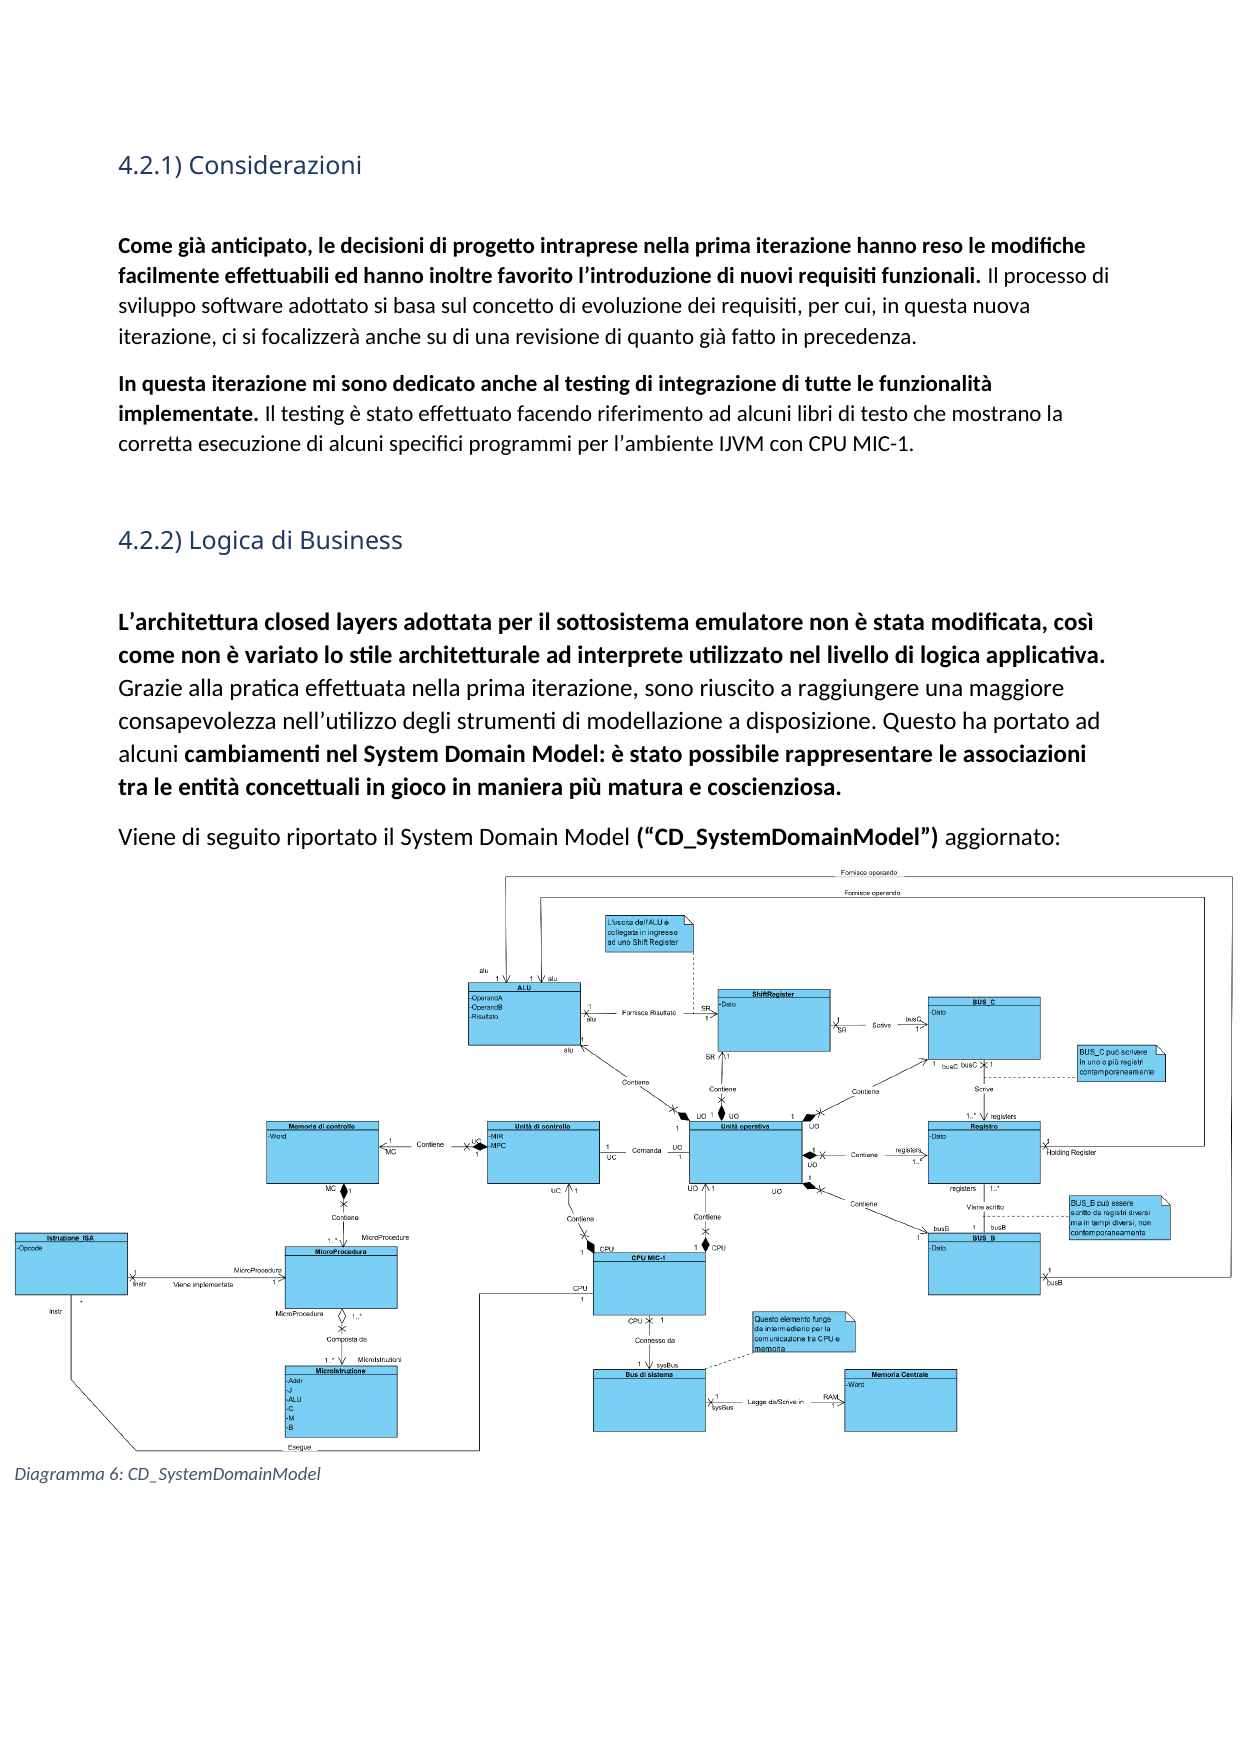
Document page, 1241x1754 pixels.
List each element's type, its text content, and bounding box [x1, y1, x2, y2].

subtitle 4.2.1) Considerazioni [118, 148, 1122, 182]
text Viene di seguito riportato il System Domain Model (“CD_SystemDomainModel”) aggiornato: [118, 821, 1122, 851]
text L’architettura closed layers adottata per il sottosistema emulatore non è stata modificata, così come non è variato lo stile architetturale ad interprete utilizzato nel livello di logica applicativa. Grazie alla pratica effettuata nella prima iterazione, sono riuscito a raggiungere una maggiore consapevolezza nell’utilizzo degli strumenti di modellazione a disposizione. Questo ha portato ad alcuni cambiamenti nel System Domain Model: è stato possibile rappresentare le associazioni tra le entità concettuali in gioco in maniera più matura e coscienziosa. [118, 607, 1122, 802]
subtitle 4.2.2) Logica di Business [118, 523, 1122, 557]
picture [14, 867, 1234, 1453]
text Come già anticipato, le decisioni di progetto intraprese nella prima iterazione hanno reso le modifiche facilmente effettuabili ed hanno inoltre favorito l’introduzione di nuovi requisiti funzionali. Il processo di sviluppo software adottato si basa sul concetto di evoluzione dei requisiti, per cui, in questa nuova iterazione, ci si focalizzerà anche su di una revisione di quanto già fatto in precedenza. [118, 231, 1122, 350]
text In questa iterazione mi sono dedicato anche al testing di integrazione di tutte le funzionalità implementate. Il testing è stato effettuato facendo riferimento ad alcuni libri di testo che mostrano la corretta esecuzione di alcuni specifici programmi per l’ambiente IJVM con CPU MIC-1. [118, 369, 1122, 457]
